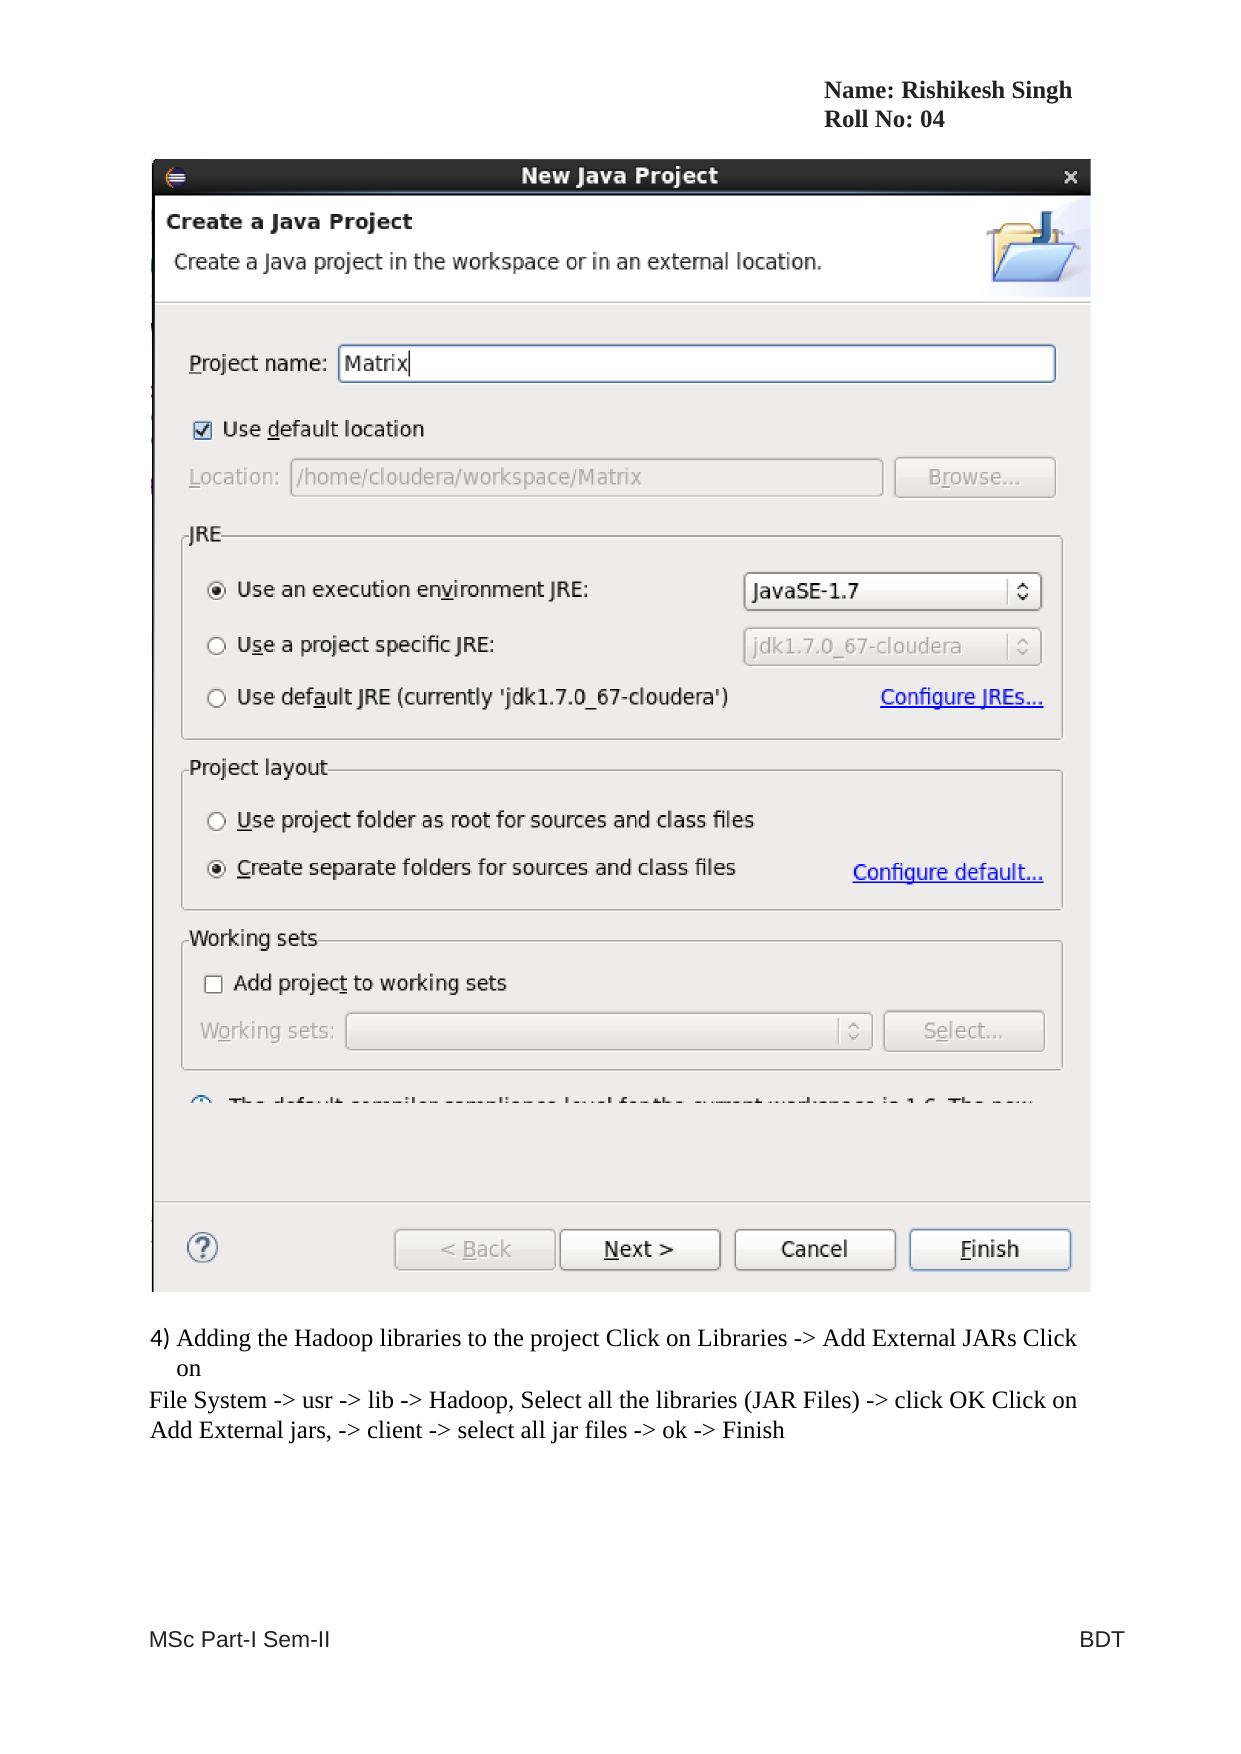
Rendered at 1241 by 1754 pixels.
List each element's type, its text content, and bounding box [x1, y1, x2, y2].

list Adding the Hadoop libraries to the project Click on Libraries -> Add External JARs Click on [150, 1322, 1090, 1382]
picture [150, 158, 1091, 1292]
text File System -> usr -> lib -> Hadoop, Select all the libraries (JAR Files) -> click OK Click on Add External jars, -> client -> select all jar files -> ok -> Finish [148, 1386, 1090, 1444]
